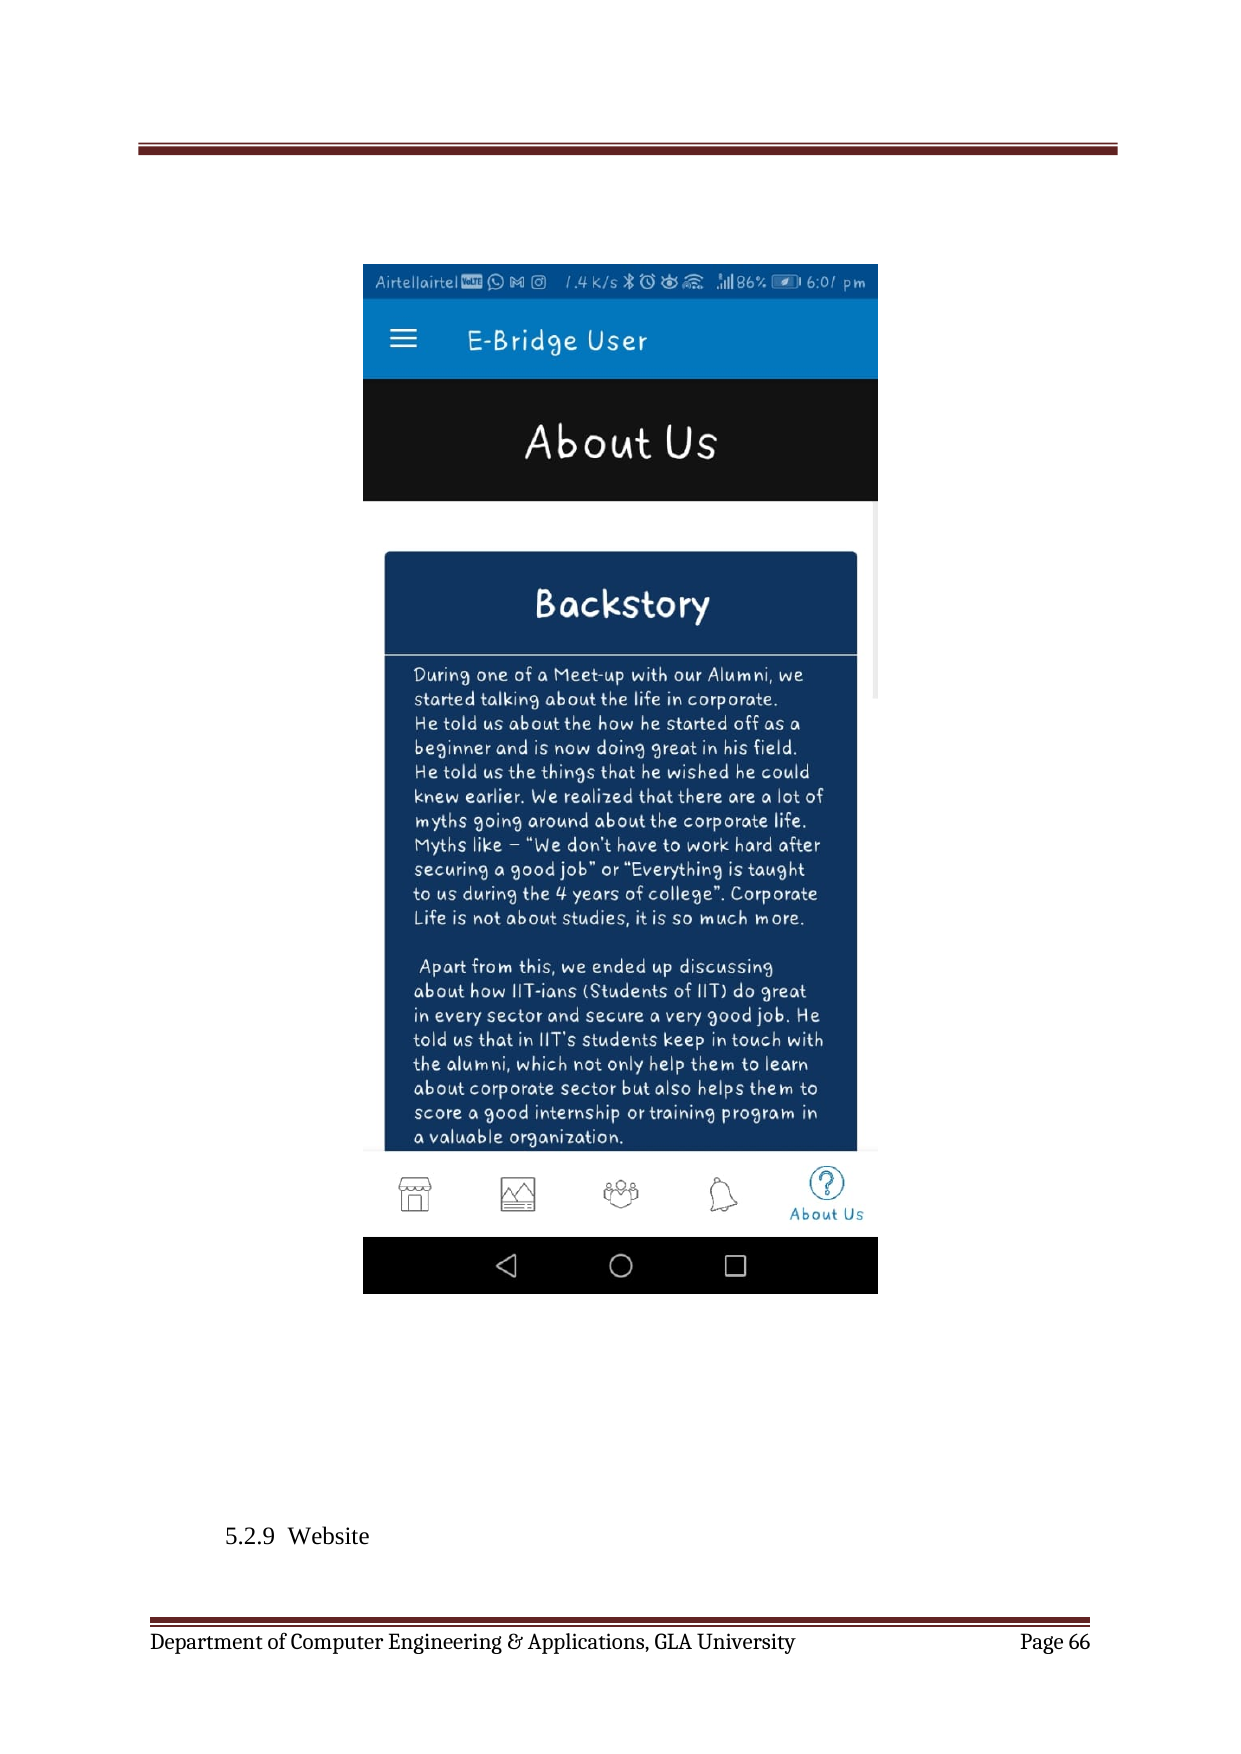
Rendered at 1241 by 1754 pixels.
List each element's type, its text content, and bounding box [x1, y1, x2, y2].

picture [363, 264, 878, 1294]
text 5.2.9 Website [150, 1521, 1090, 1549]
